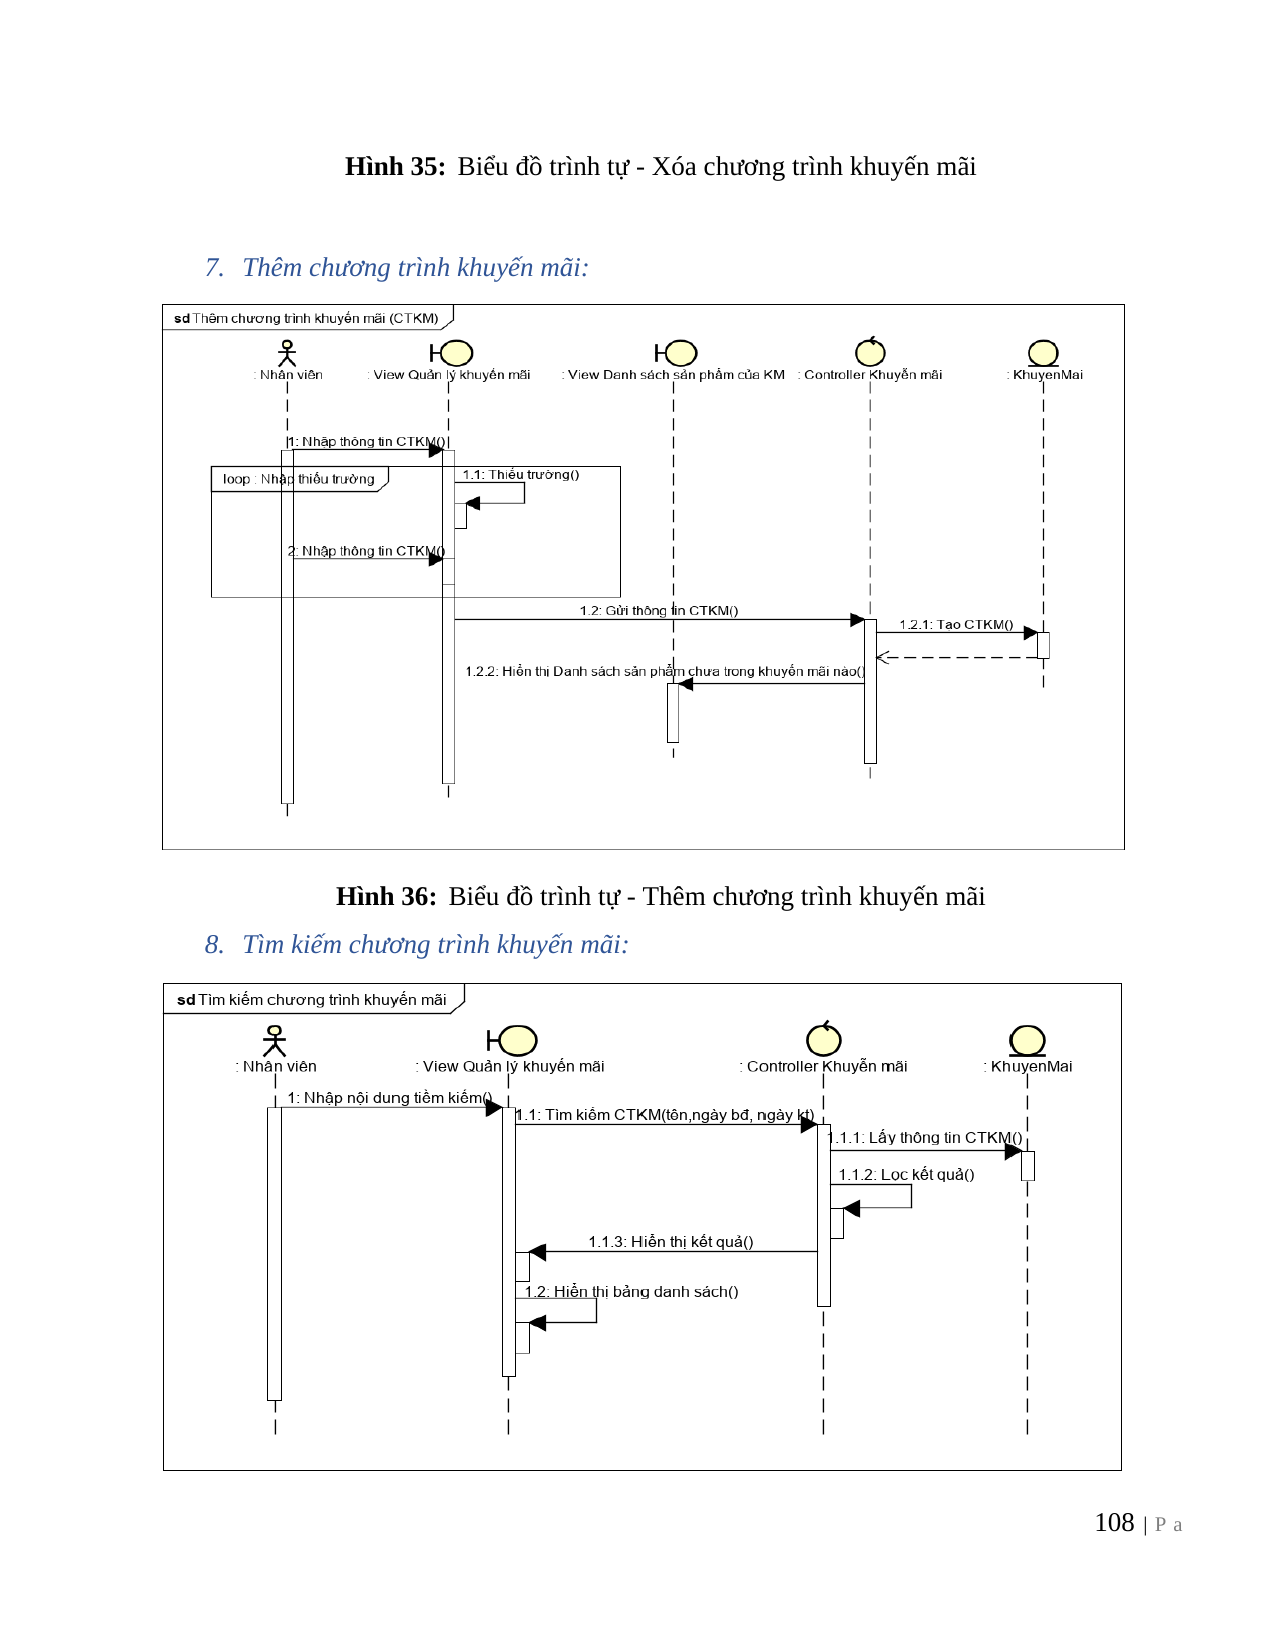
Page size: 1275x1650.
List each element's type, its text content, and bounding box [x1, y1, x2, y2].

picture [150, 971, 1135, 1481]
picture [150, 294, 1135, 859]
subtitle Biểu đồ trình tự - Thêm chương trình khuyến mãi [187, 879, 1134, 911]
subtitle Tìm kiếm chương trình khuyến mãi: [204, 928, 1134, 959]
subtitle Thêm chương trình khuyến mãi: [204, 251, 1134, 282]
subtitle Biểu đồ trình tự - Xóa chương trình khuyến mãi [187, 150, 1134, 181]
